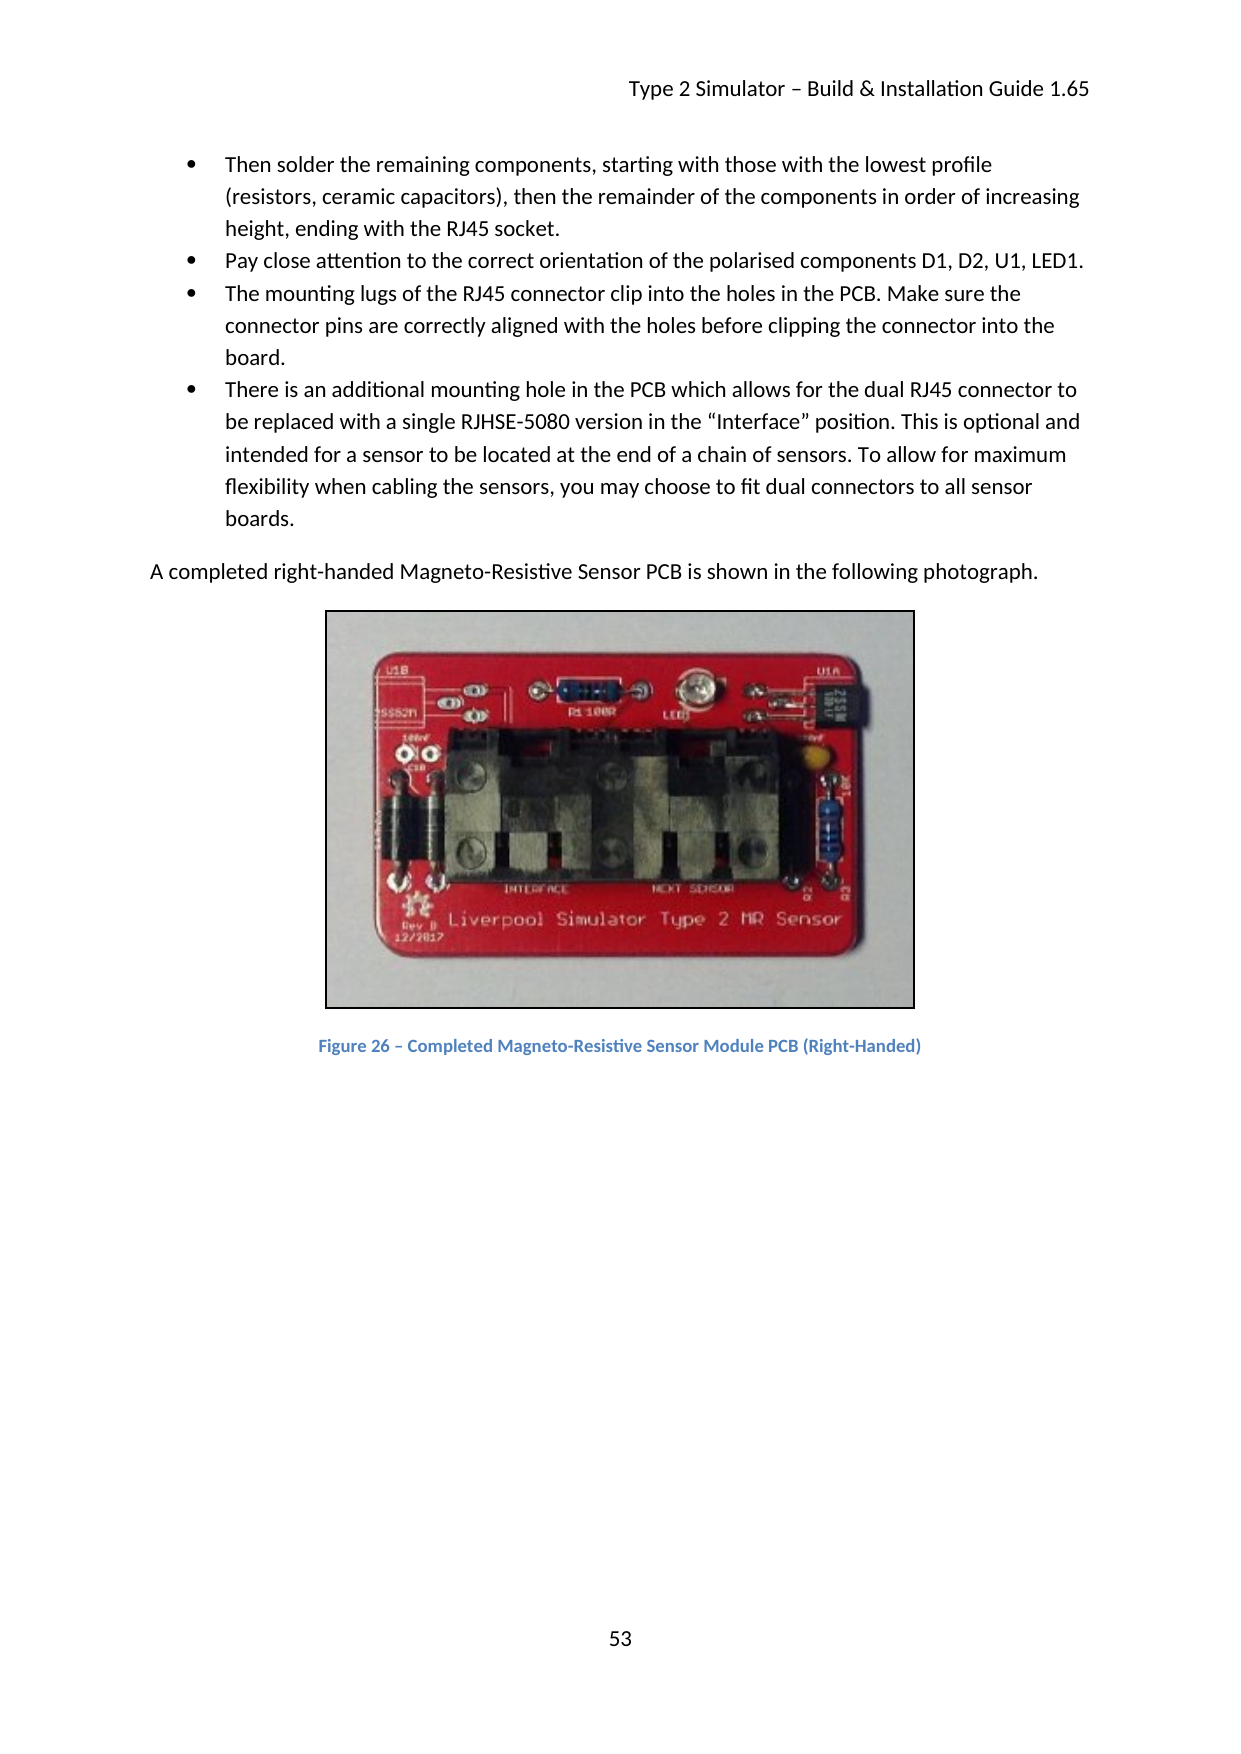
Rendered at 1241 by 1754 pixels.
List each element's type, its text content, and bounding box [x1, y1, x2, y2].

list Pay close attention to the correct orientation of the polarised components D1, D2, U1, LED1. [187, 247, 1090, 274]
text Figure – Completed Magneto-Resistive Sensor Module PCB (Right-Handed) [150, 1034, 1090, 1057]
list Then solder the remaining components, starting with those with the lowest profile (resistors, ceramic capacitors), then the remainder of the components in order of increasing height, ending with the RJ45 socket. [187, 150, 1090, 242]
picture [327, 612, 913, 1007]
text A completed right-handed Magneto-Resistive Sensor PCB is shown in the following photograph. [150, 557, 1090, 585]
list There is an additional mounting hole in the PCB which allows for the dual RJ45 connector to be replaced with a single RJHSE-5080 version in the “Interface” position. This is optional and intended for a sensor to be located at the end of a chain of sensors. To allow for maximum flexibility when cabling the sensors, you may choose to fit dual connectors to all sensor boards. [187, 375, 1090, 532]
list The mounting lugs of the RJ45 connector clip into the holes in the PCB. Make sure the connector pins are correctly aligned with the holes before clipping the connector into the board. [187, 279, 1090, 371]
